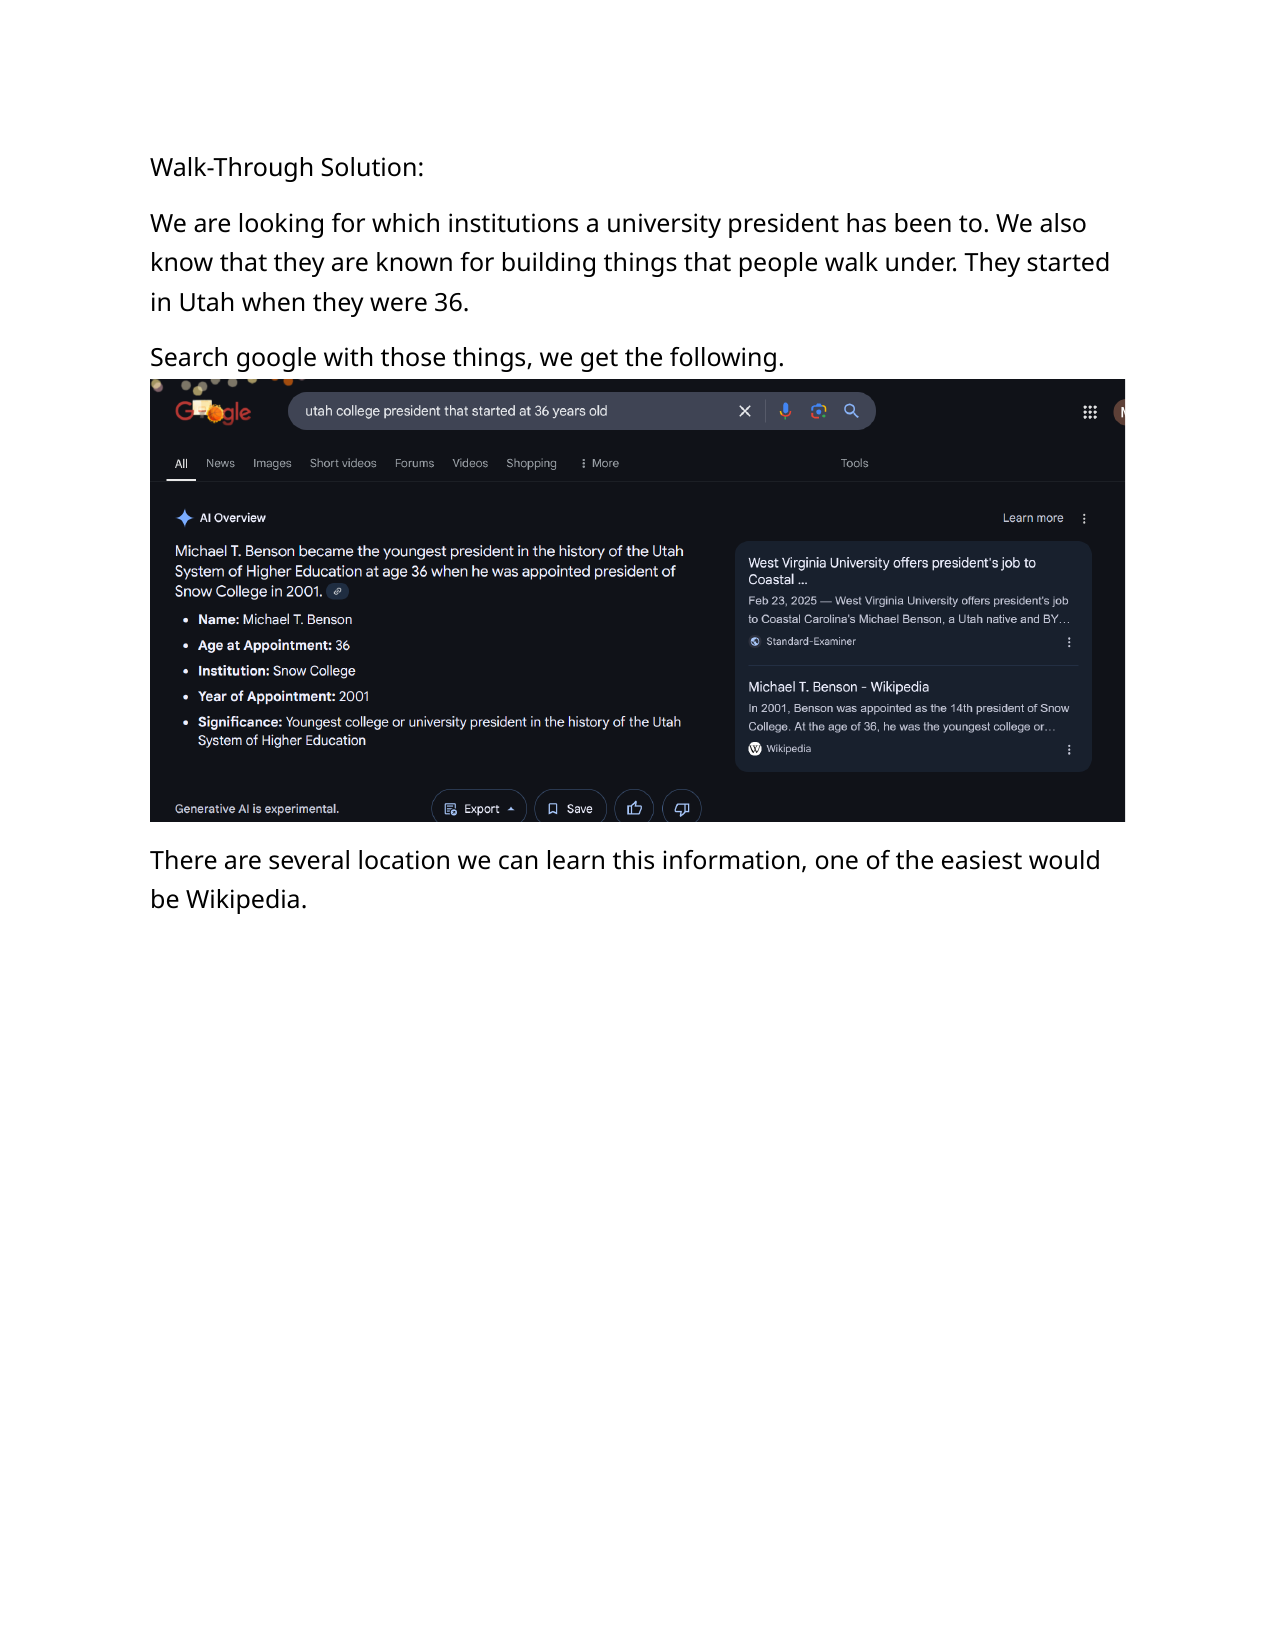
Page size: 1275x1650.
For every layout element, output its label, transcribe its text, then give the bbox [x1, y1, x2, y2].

picture [150, 379, 1125, 822]
text Walk-Through Solution: [150, 150, 1125, 184]
text Search google with those things, we get the following. [150, 340, 1125, 379]
text We are looking for which institutions a university president has been to. We also know that they are known for building things that people walk under. They started in Utah when they were 36. [150, 206, 1125, 318]
text There are several location we can learn this information, one of the easiest would be Wikipedia. [150, 843, 1125, 916]
